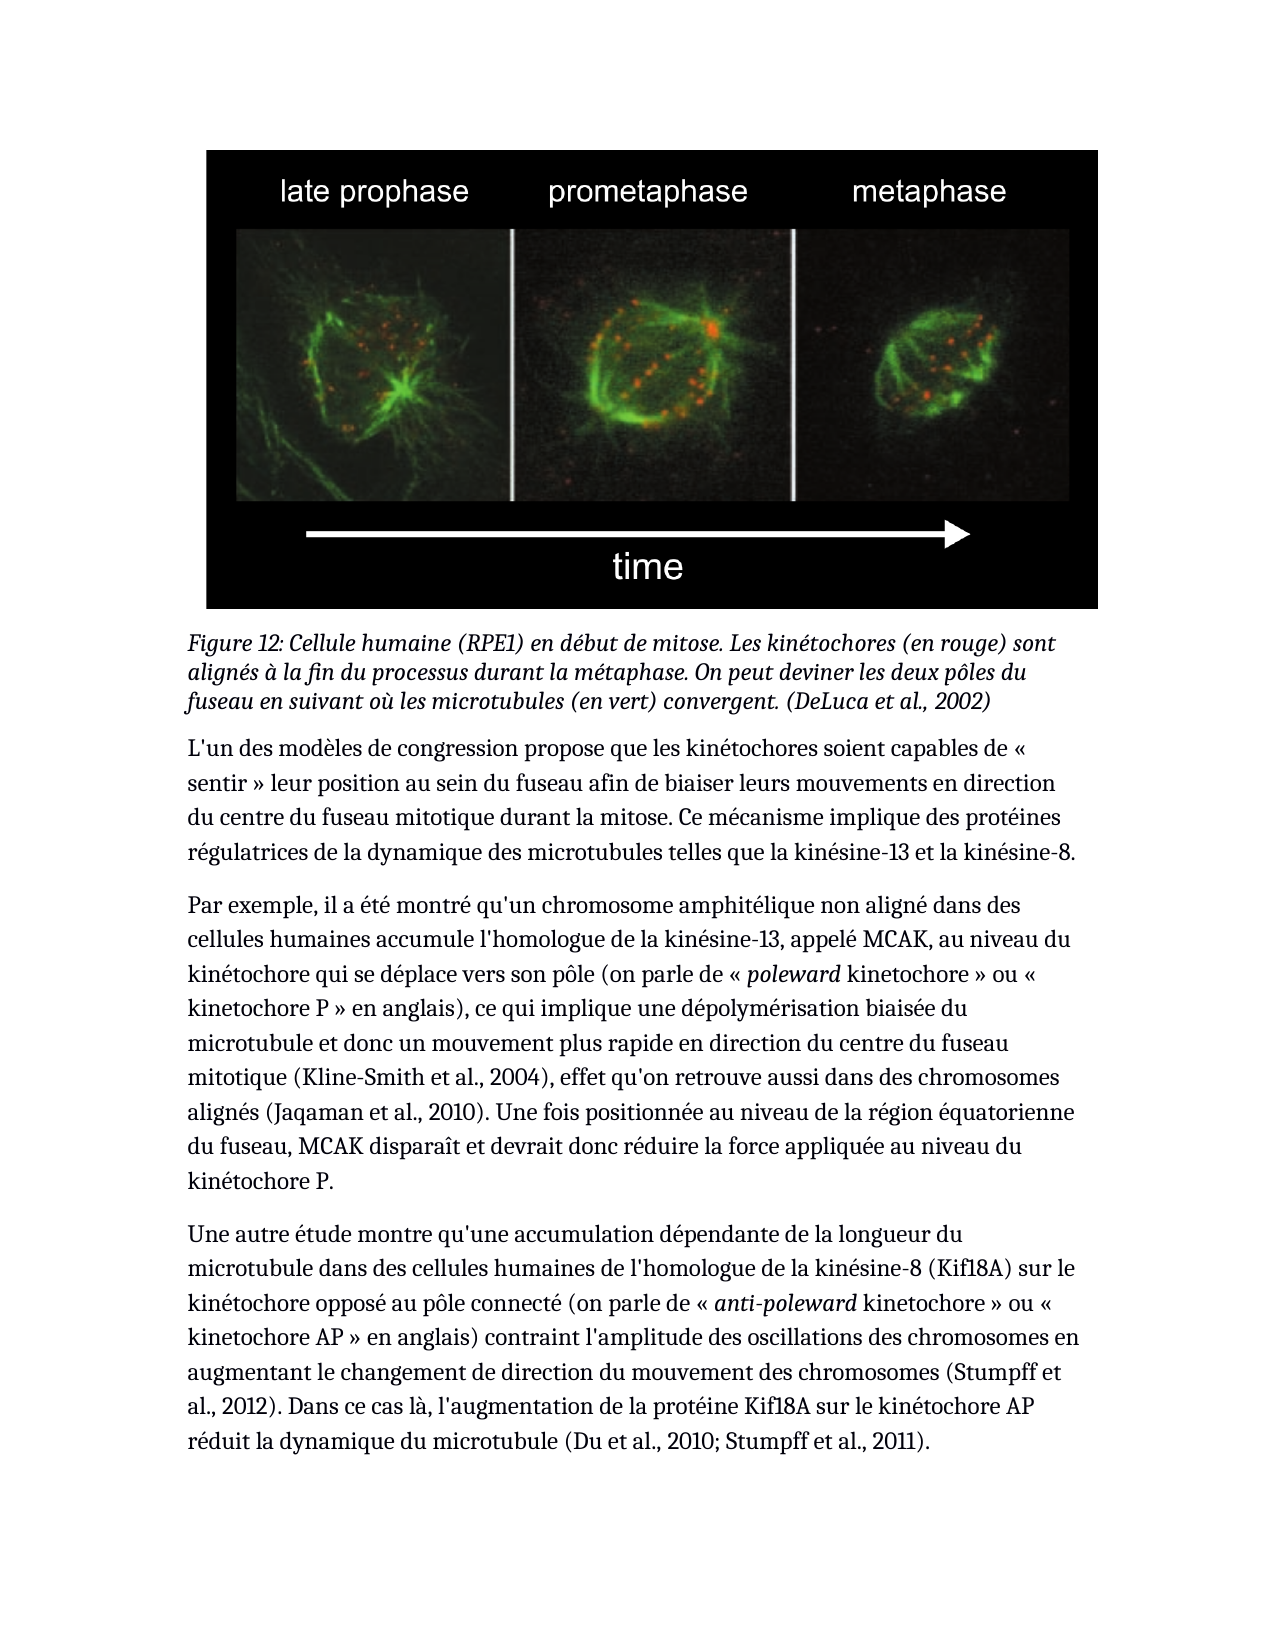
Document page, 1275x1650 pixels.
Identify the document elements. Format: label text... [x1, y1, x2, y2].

text L'un des modèles de congression propose que les kinétochores soient capables de « sentir » leur position au sein du fuseau afin de biaiser leurs mouvements en direction du centre du fuseau mitotique durant la mitose. Ce mécanisme implique des protéines régulatrices de la dynamique des microtubules telles que la kinésine-13 et la kinésine-8. [187, 734, 1087, 866]
text Une autre étude montre qu'une accumulation dépendante de la longueur du microtubule dans des cellules humaines de l'homologue de la kinésine-8 (Kif18A) sur le kinétochore opposé au pôle connecté (on parle de « anti-poleward kinetochore » ou « kinetochore AP » en anglais) contraint l'amplitude des oscillations des chromosomes en augmentant le changement de direction du mouvement des chromosomes (Stumpff et al., 2012). Dans ce cas là, l'augmentation de la protéine Kif18A sur le kinétochore AP réduit la dynamique du microtubule (Du et al., 2010; Stumpff et al., 2011). [187, 1220, 1087, 1456]
picture [206, 150, 1098, 609]
text Figure 12: Cellule humaine (RPE1) en début de mitose. Les kinétochores (en rouge) sont alignés à la fin du processus durant la métaphase. On peut deviner les deux pôles du fuseau en suivant où les microtubules (en vert) convergent. (DeLuca et al., 2002) [187, 629, 1087, 715]
text Par exemple, il a été montré qu'un chromosome amphitélique non aligné dans des cellules humaines accumule l'homologue de la kinésine-13, appelé MCAK, au niveau du kinétochore qui se déplace vers son pôle (on parle de « poleward kinetochore » ou « kinetochore P » en anglais), ce qui implique une dépolymérisation biaisée du microtubule et donc un mouvement plus rapide en direction du centre du fuseau mitotique (Kline-Smith et al., 2004), effet qu'on retrouve aussi dans des chromosomes alignés (Jaqaman et al., 2010). Une fois positionnée au niveau de la région équatorienne du fuseau, MCAK disparaît et devrait donc réduire la force appliquée au niveau du kinétochore P. [187, 891, 1087, 1195]
